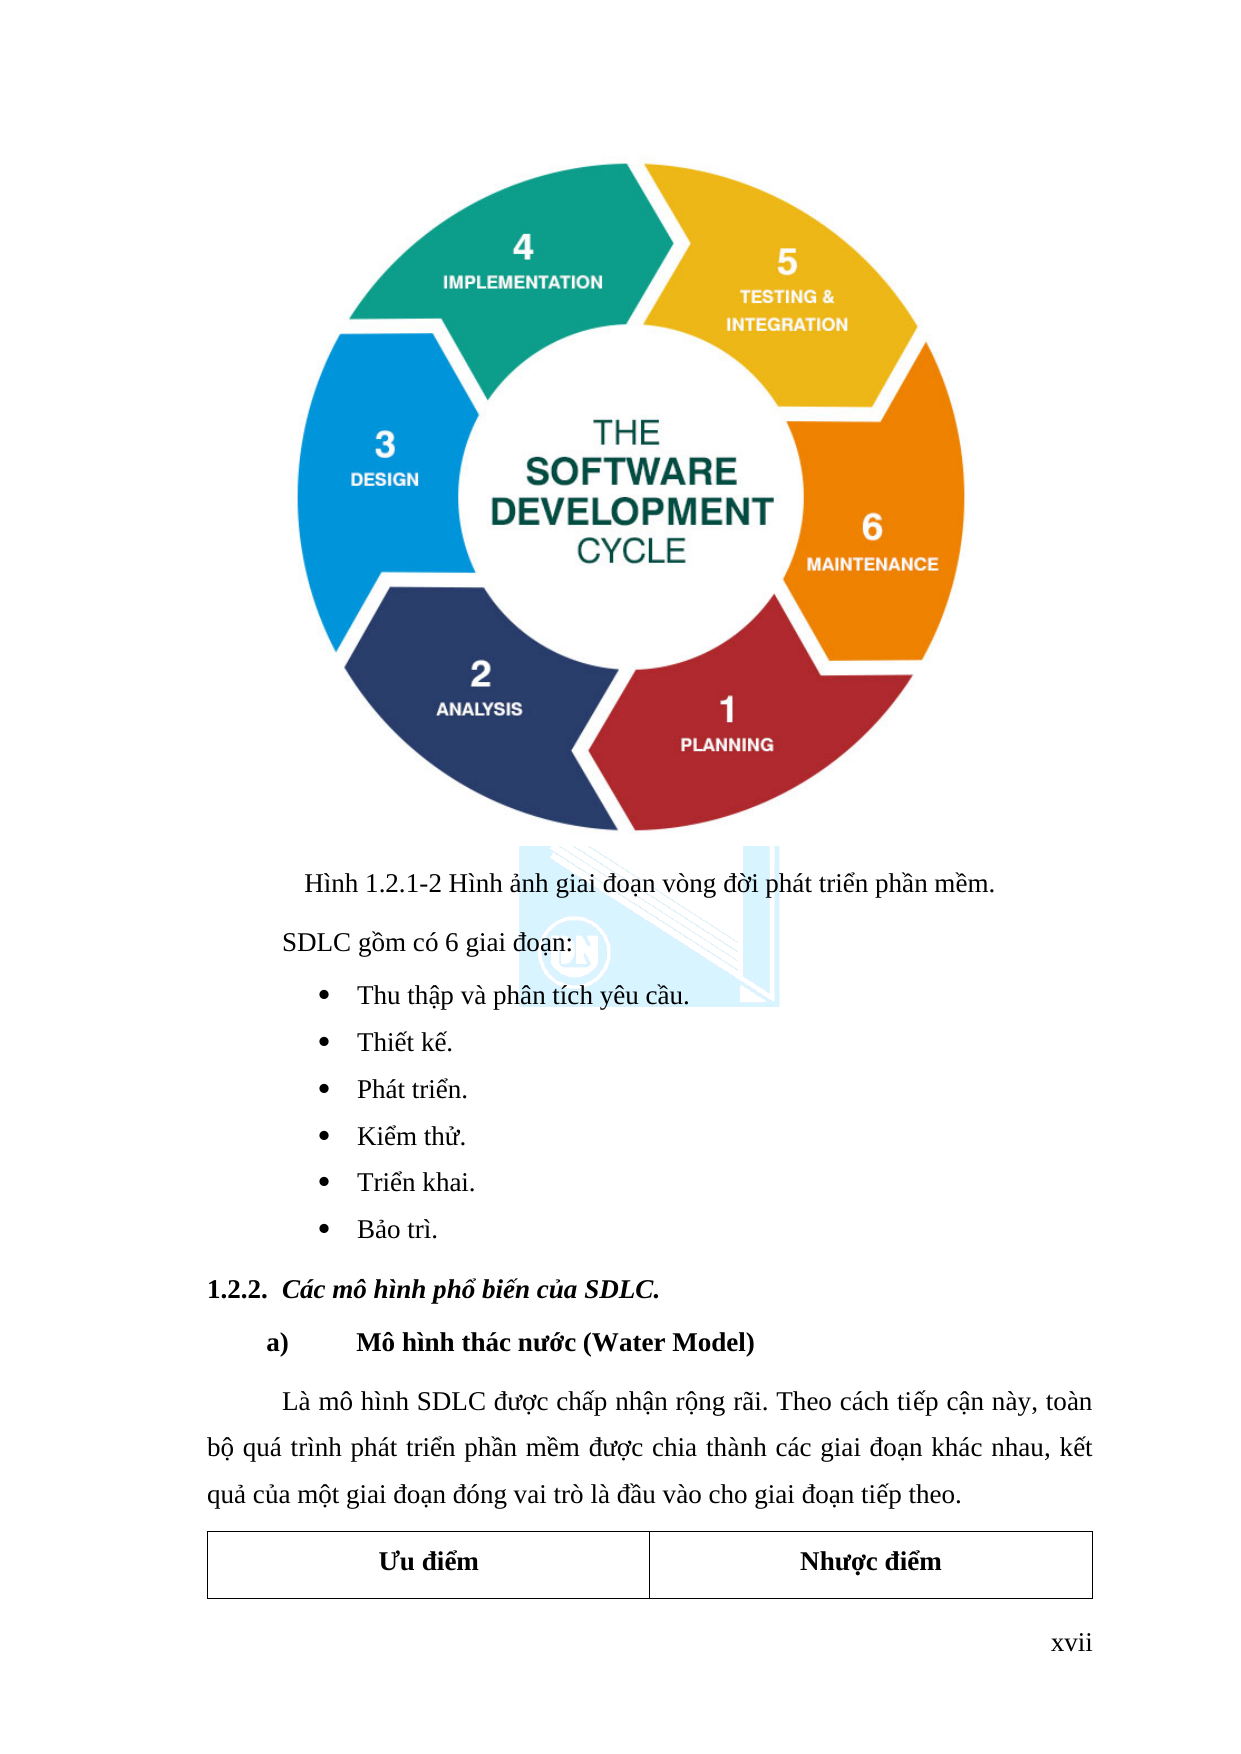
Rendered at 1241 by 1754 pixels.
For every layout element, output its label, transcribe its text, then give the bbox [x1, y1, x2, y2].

text Là mô hình SDLC được chấp nhận rộng rãi. Theo cách tiếp cận này, toàn bộ quá trình phát triển phần mềm được chia thành các giai đoạn khác nhau, kết quả của một giai đoạn đóng vai trò là đầu vào cho giai đoạn tiếp theo. [207, 1385, 1092, 1509]
text SDLC gồm có 6 giai đoạn: [207, 926, 1092, 957]
table_header Nhược điểm [650, 1532, 1092, 1598]
list Thu thập và phân tích yêu cầu. [319, 979, 1092, 1010]
table_header Ưu điểm [208, 1532, 649, 1598]
subtitle Mô hình thác nước (Water Model) [266, 1326, 1092, 1357]
subtitle Các mô hình phổ biến của SDLC. [207, 1273, 1092, 1304]
text Hình 1.2.1-1 Hình ảnh giai đoạn vòng đời phát triển phần mềm. [207, 867, 1092, 898]
list Kiểm thử. [319, 1120, 1092, 1151]
list Triển khai. [319, 1167, 1092, 1198]
list Thiết kế. [319, 1026, 1092, 1057]
picture [281, 147, 980, 846]
list Phát triển. [319, 1073, 1092, 1104]
list Bảo trì. [319, 1213, 1092, 1245]
